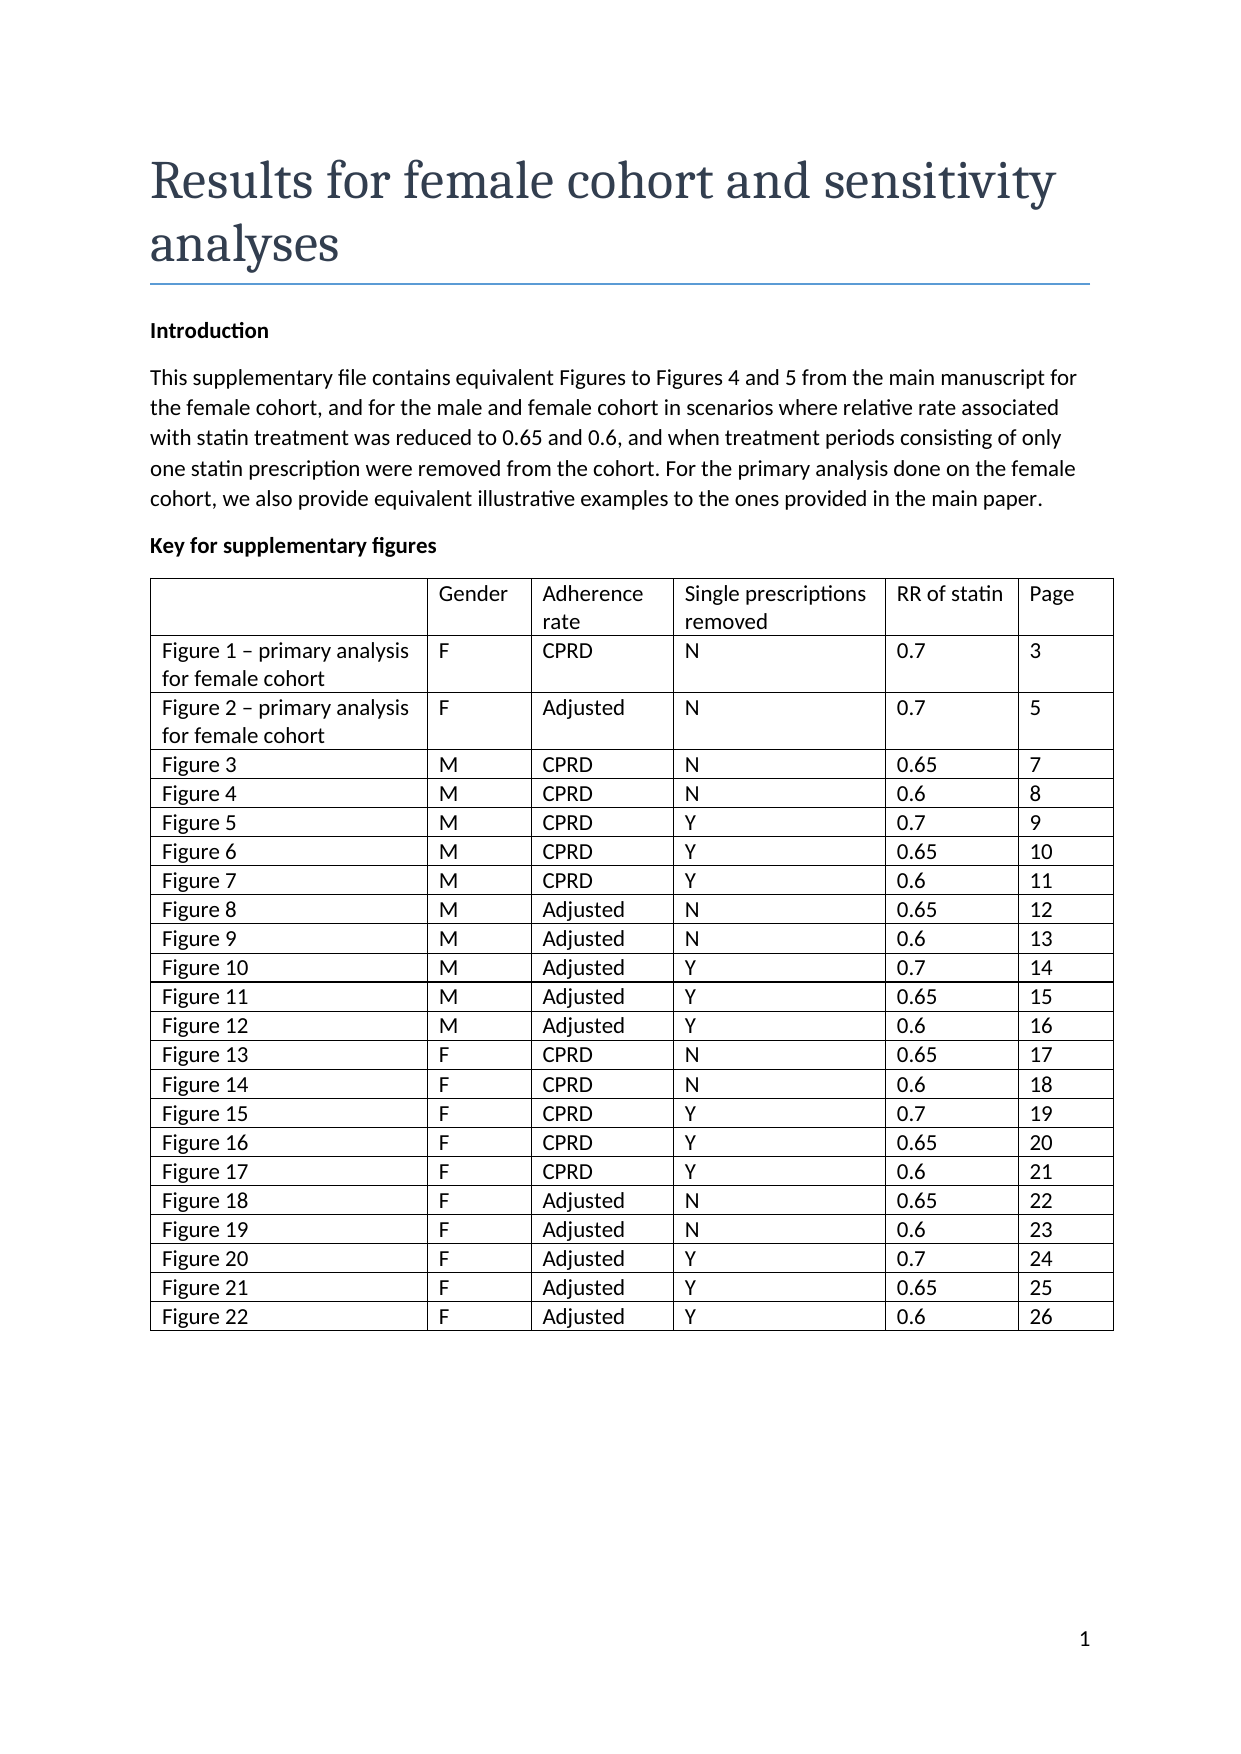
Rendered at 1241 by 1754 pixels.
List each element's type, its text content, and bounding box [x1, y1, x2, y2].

table_cell 11 [1019, 866, 1113, 894]
table_cell M [428, 1012, 531, 1039]
table_cell F [428, 693, 531, 749]
table_cell Figure 18 [151, 1186, 427, 1214]
table_cell M [428, 750, 531, 778]
table_cell CPRD [532, 779, 673, 807]
table_cell M [428, 808, 531, 836]
table_cell Figure 21 [151, 1273, 427, 1301]
table_cell 0.7 [886, 693, 1018, 749]
table_cell 0.65 [886, 983, 1018, 1011]
table_cell Adjusted [532, 895, 673, 923]
table_cell CPRD [532, 1070, 673, 1098]
table_cell M [428, 779, 531, 807]
table_cell 0.6 [886, 1157, 1018, 1185]
table_cell Figure 16 [151, 1128, 427, 1156]
table_cell Figure 12 [151, 1012, 427, 1039]
table_cell 15 [1019, 983, 1113, 1011]
table_cell 0.65 [886, 1273, 1018, 1301]
table_cell Adjusted [532, 983, 673, 1011]
table_cell Adjusted [532, 954, 673, 981]
table_cell 0.7 [886, 954, 1018, 981]
table_cell N [674, 1070, 885, 1098]
table_cell Adjusted [532, 1244, 673, 1272]
table_cell 19 [1019, 1099, 1113, 1127]
table_header Adherence rate [532, 579, 673, 635]
table_cell Figure 20 [151, 1244, 427, 1272]
table_cell Adjusted [532, 1273, 673, 1301]
table_cell 0.7 [886, 1099, 1018, 1127]
table_cell 26 [1019, 1302, 1113, 1330]
table_cell CPRD [532, 866, 673, 894]
table_cell F [428, 1273, 531, 1301]
text This supplementary file contains equivalent Figures to Figures 4 and 5 from the main manuscript for the female cohort, and for the male and female cohort in scenarios where relative rate associated with statin treatment was reduced to 0.65 and 0.6, and when treatment periods consisting of only one statin prescription were removed from the cohort. For the primary analysis done on the female cohort, we also provide equivalent illustrative examples to the ones provided in the main paper. [150, 363, 1090, 512]
table_cell Figure 9 [151, 924, 427, 952]
table_cell N [674, 1215, 885, 1243]
table_cell M [428, 895, 531, 923]
table_cell N [674, 693, 885, 749]
table_header [151, 579, 427, 635]
table_cell F [428, 1041, 531, 1069]
table_cell Y [674, 1273, 885, 1301]
table_cell Y [674, 1012, 885, 1039]
table_cell 25 [1019, 1273, 1113, 1301]
table_cell M [428, 983, 531, 1011]
table_cell 5 [1019, 693, 1113, 749]
table_cell 13 [1019, 924, 1113, 952]
table_cell Adjusted [532, 1012, 673, 1039]
table_cell N [674, 1186, 885, 1214]
table_cell N [674, 779, 885, 807]
table_cell F [428, 1128, 531, 1156]
table_cell Figure 2 – primary analysis for female cohort [151, 693, 427, 749]
table_cell M [428, 924, 531, 952]
table_cell 24 [1019, 1244, 1113, 1272]
table_cell 9 [1019, 808, 1113, 836]
table_cell CPRD [532, 750, 673, 778]
table_cell 0.6 [886, 1012, 1018, 1039]
table_cell 8 [1019, 779, 1113, 807]
table_cell 0.6 [886, 866, 1018, 894]
table_cell 3 [1019, 636, 1113, 692]
table_cell 12 [1019, 895, 1113, 923]
table_cell 17 [1019, 1041, 1113, 1069]
table_cell 0.65 [886, 1128, 1018, 1156]
table_cell Y [674, 1099, 885, 1127]
table_cell F [428, 1302, 531, 1330]
table_cell 0.65 [886, 1186, 1018, 1214]
table_cell Figure 1 – primary analysis for female cohort [151, 636, 427, 692]
table_cell F [428, 1186, 531, 1214]
table_cell 14 [1019, 954, 1113, 981]
table_cell Figure 13 [151, 1041, 427, 1069]
table_cell CPRD [532, 1128, 673, 1156]
table_cell 0.65 [886, 895, 1018, 923]
text Key for supplementary figures [150, 531, 1090, 559]
table_cell CPRD [532, 1041, 673, 1069]
table_cell F [428, 1157, 531, 1185]
table_cell M [428, 837, 531, 865]
table_cell Figure 4 [151, 779, 427, 807]
table_cell Figure 8 [151, 895, 427, 923]
table_cell F [428, 1244, 531, 1272]
table_cell 0.7 [886, 808, 1018, 836]
table_cell Figure 19 [151, 1215, 427, 1243]
table_cell N [674, 924, 885, 952]
table_header Gender [428, 579, 531, 635]
table_cell 10 [1019, 837, 1113, 865]
table_cell Y [674, 954, 885, 981]
table_cell Figure 5 [151, 808, 427, 836]
table_header Single prescriptions removed [674, 579, 885, 635]
table_cell 21 [1019, 1157, 1113, 1185]
table_cell Y [674, 1244, 885, 1272]
table_cell N [674, 895, 885, 923]
table_cell CPRD [532, 837, 673, 865]
table_cell Figure 10 [151, 954, 427, 981]
table_cell Figure 17 [151, 1157, 427, 1185]
table_cell Y [674, 1157, 885, 1185]
table_cell F [428, 636, 531, 692]
table_cell Figure 3 [151, 750, 427, 778]
table_cell CPRD [532, 1099, 673, 1127]
table_cell 0.6 [886, 779, 1018, 807]
table_cell Y [674, 808, 885, 836]
table_cell Adjusted [532, 1302, 673, 1330]
table_cell Y [674, 1302, 885, 1330]
text Introduction [150, 316, 1090, 344]
table_cell 23 [1019, 1215, 1113, 1243]
table_cell 0.65 [886, 837, 1018, 865]
table_cell Figure 6 [151, 837, 427, 865]
table_cell 7 [1019, 750, 1113, 778]
table_cell Figure 7 [151, 866, 427, 894]
table_cell Adjusted [532, 1186, 673, 1214]
table_cell Figure 15 [151, 1099, 427, 1127]
table_cell M [428, 866, 531, 894]
table_cell F [428, 1070, 531, 1098]
table_cell Adjusted [532, 924, 673, 952]
table_cell 0.7 [886, 636, 1018, 692]
table_cell 0.6 [886, 1302, 1018, 1330]
table_cell 0.7 [886, 1244, 1018, 1272]
table_cell M [428, 954, 531, 981]
table_cell F [428, 1099, 531, 1127]
table_cell F [428, 1215, 531, 1243]
table_cell N [674, 750, 885, 778]
table_cell Y [674, 866, 885, 894]
table_cell 0.65 [886, 1041, 1018, 1069]
table_cell N [674, 1041, 885, 1069]
table_cell N [674, 636, 885, 692]
table_cell Y [674, 837, 885, 865]
table_cell 0.6 [886, 1070, 1018, 1098]
table_cell 22 [1019, 1186, 1113, 1214]
table_cell Figure 11 [151, 983, 427, 1011]
title Results for female cohort and sensitivity analyses [150, 150, 1090, 283]
table_cell 18 [1019, 1070, 1113, 1098]
table_cell 16 [1019, 1012, 1113, 1039]
table_cell 0.6 [886, 924, 1018, 952]
table_cell CPRD [532, 808, 673, 836]
table_cell 0.6 [886, 1215, 1018, 1243]
table_header RR of statin [886, 579, 1018, 635]
table_cell Y [674, 1128, 885, 1156]
table_cell Adjusted [532, 1215, 673, 1243]
table_cell Figure 14 [151, 1070, 427, 1098]
table_cell Adjusted [532, 693, 673, 749]
table_cell CPRD [532, 1157, 673, 1185]
table_cell 0.65 [886, 750, 1018, 778]
table_cell Y [674, 983, 885, 1011]
table_cell 20 [1019, 1128, 1113, 1156]
table_cell Figure 22 [151, 1302, 427, 1330]
table_cell CPRD [532, 636, 673, 692]
table_header Page [1019, 579, 1113, 635]
